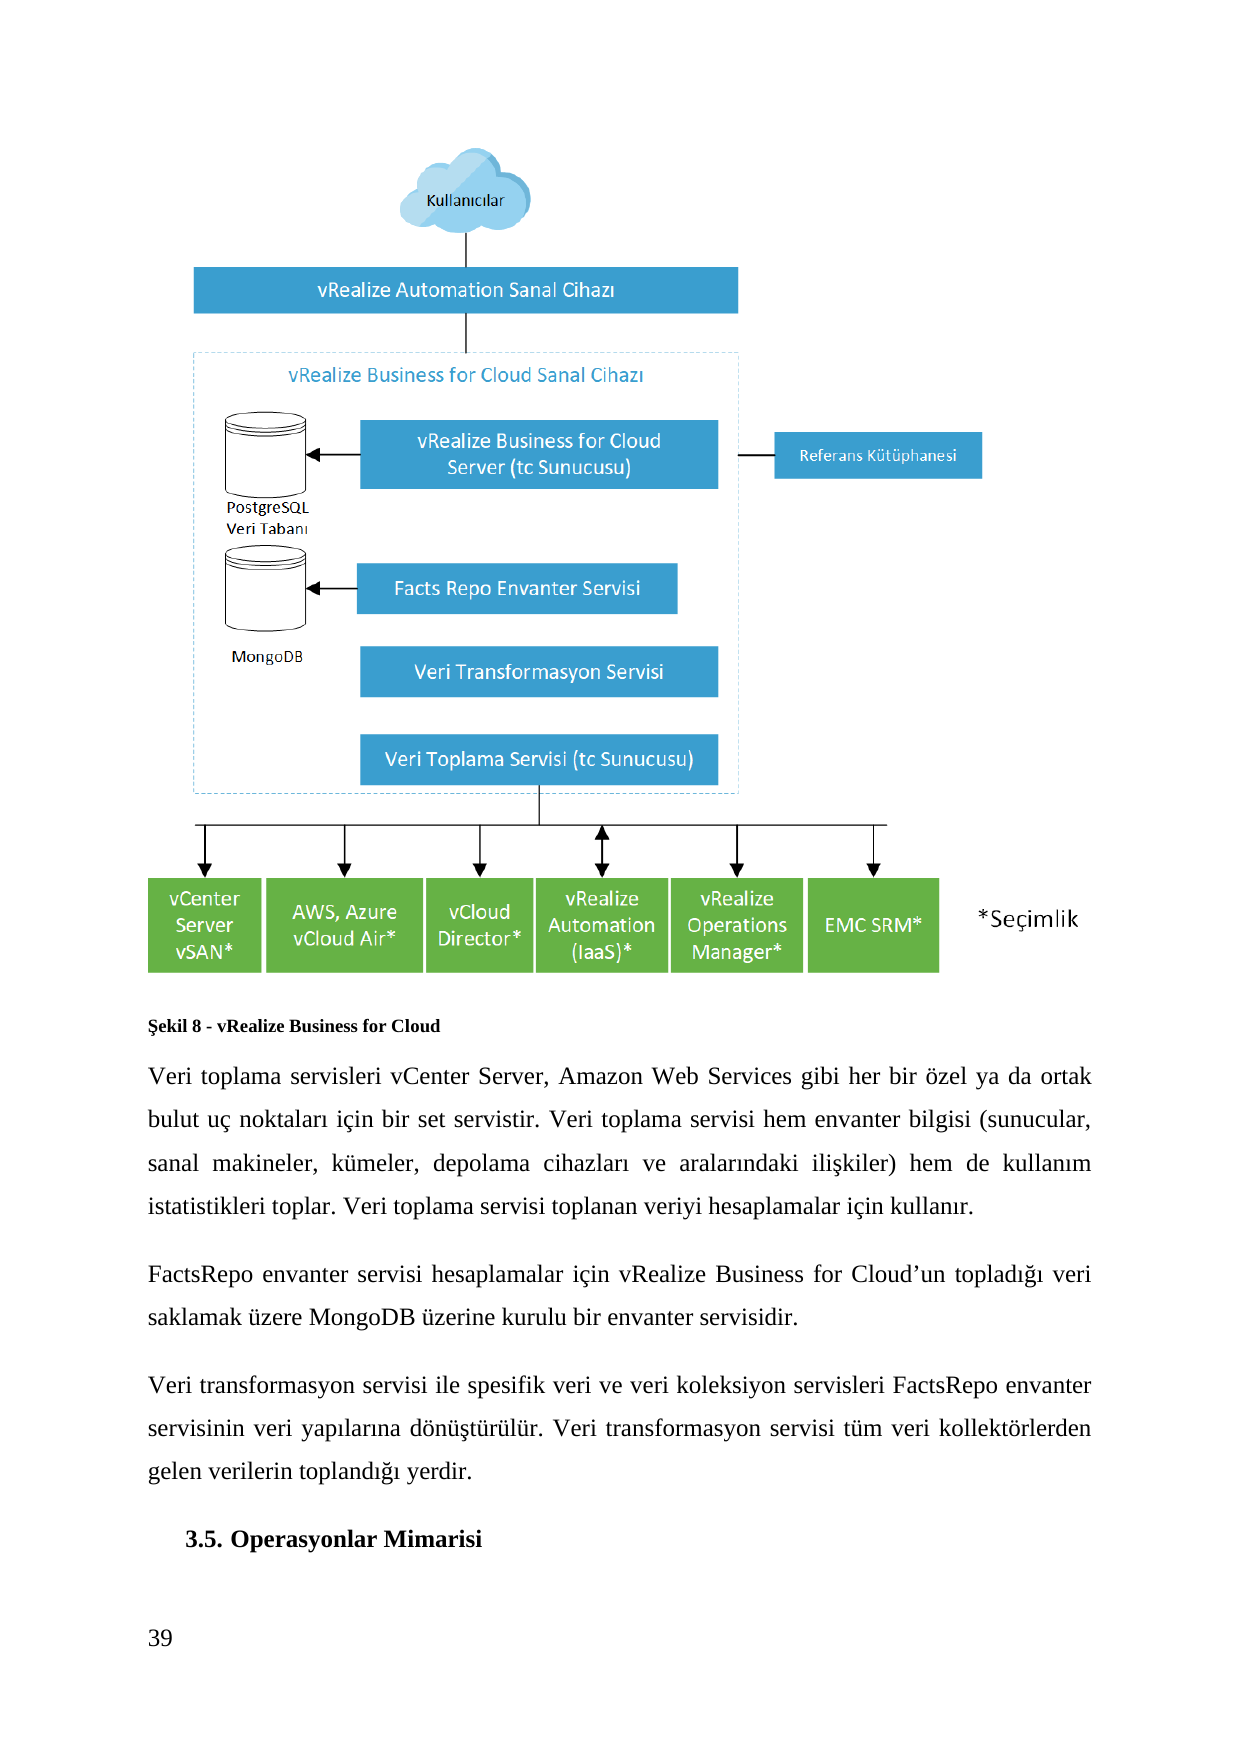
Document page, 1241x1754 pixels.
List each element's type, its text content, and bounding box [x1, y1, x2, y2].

list Operasyonlar Mimarisi [185, 1524, 1093, 1553]
text Veri transformasyon servisi ile spesifik veri ve veri koleksiyon servisleri FactsRepo envanter servisinin veri yapılarına dönüştürülür. Veri transformasyon servisi tüm veri kollektörlerden gelen verilerin toplandığı yerdir. [148, 1370, 1093, 1485]
text Veri toplama servisleri vCenter Server, Amazon Web Services gibi her bir özel ya da ortak bulut uç noktaları için bir set servistir. Veri toplama servisi hem envanter bilgisi (sunucular, sanal makineler, kümeler, depolama cihazları ve aralarındaki ilişkiler) hem de kullanım istatistikleri toplar. Veri toplama servisi toplanan veriyi hesaplamalar için kullanır. [148, 1061, 1093, 1219]
picture [147, 147, 1092, 976]
text Şekil 8 - vRealize Business for Cloud [148, 1015, 1093, 1036]
text FactsRepo envanter servisi hesaplamalar için vRealize Business for Cloud’un topladığı veri saklamak üzere MongoDB üzerine kurulu bir envanter servisidir. [148, 1259, 1093, 1331]
